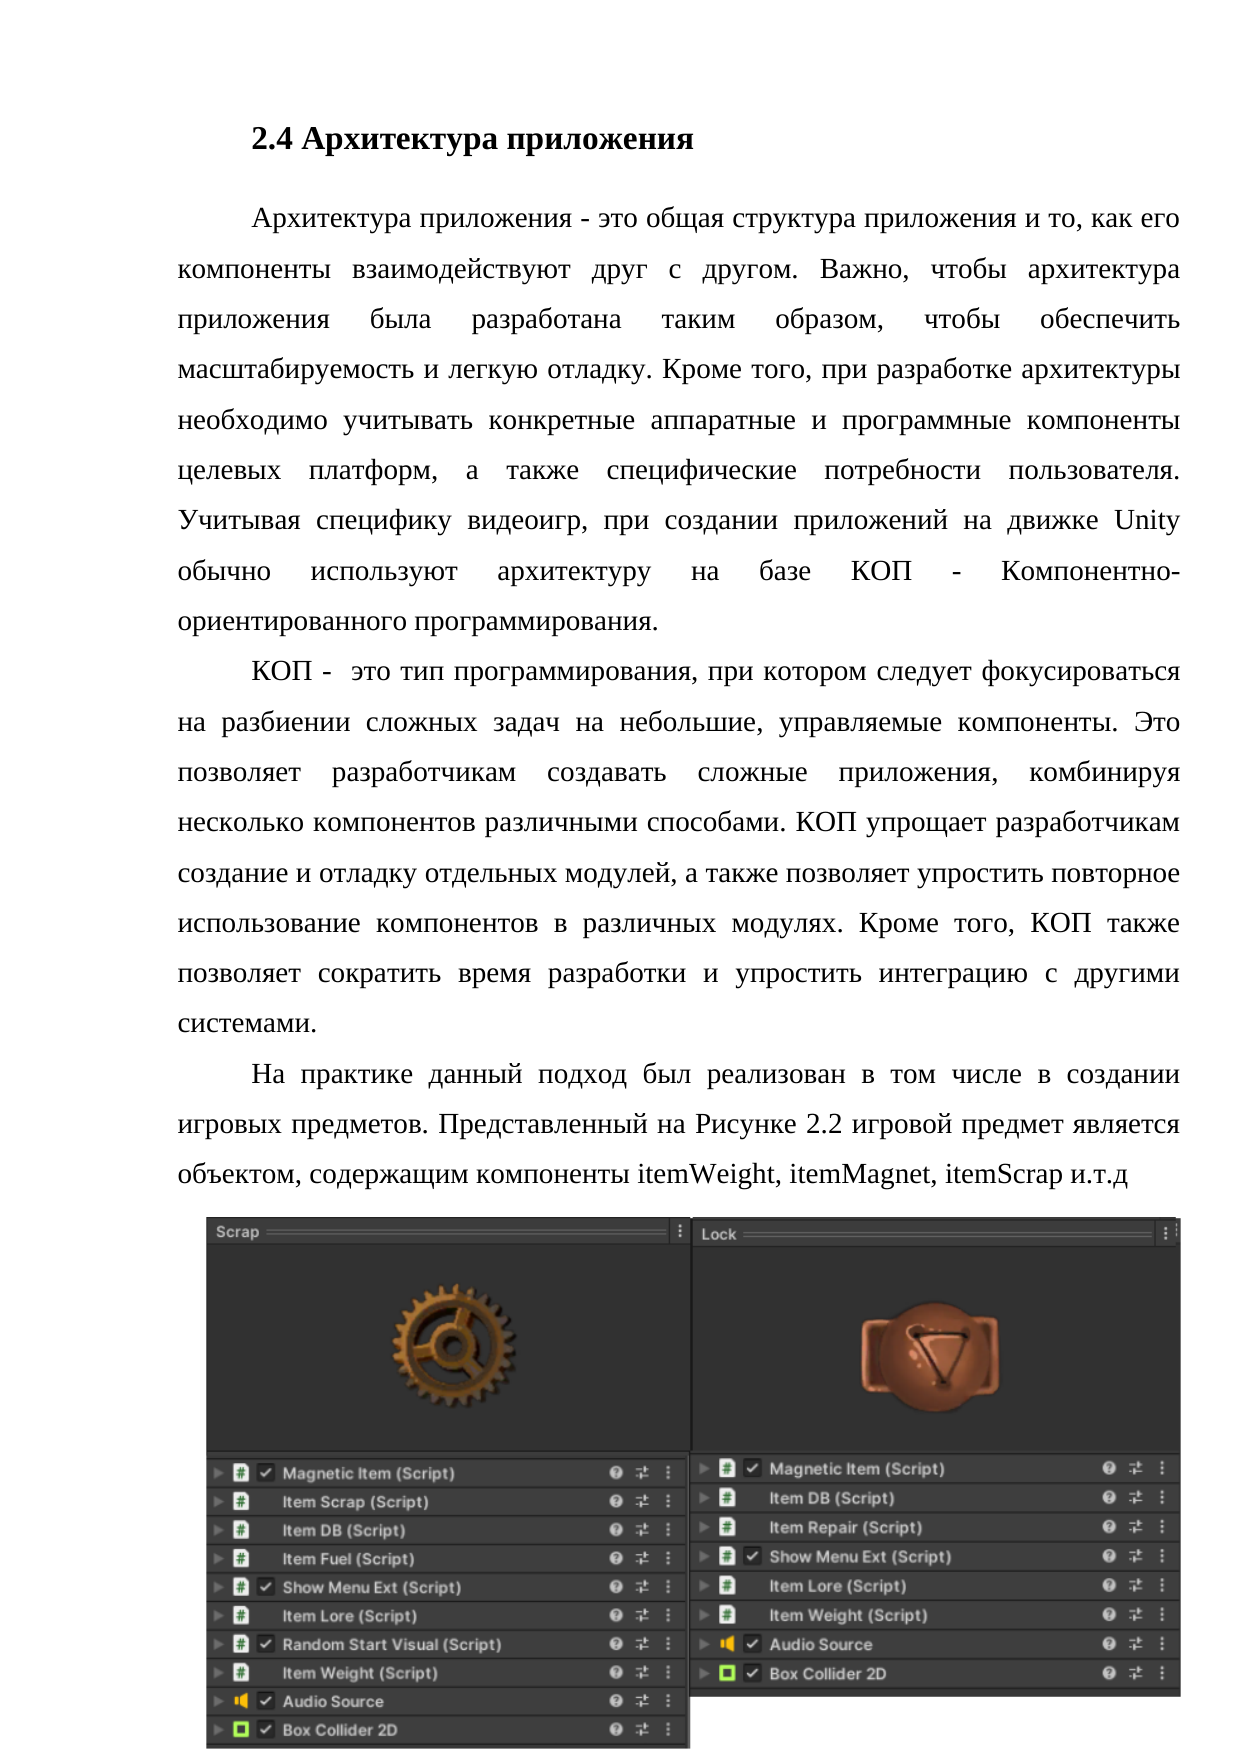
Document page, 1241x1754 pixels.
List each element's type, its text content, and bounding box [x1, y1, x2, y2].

text 2.4 Архитектура приложения [177, 118, 1181, 156]
picture [206, 1217, 1181, 1750]
text На практике данный подход был реализован в том числе в создании игровых предметов. Представленный на Рисунке 2.2 игровой предмет является объектом, содержащим компоненты itemWeight, itemMagnet, itemScrap и.т.д [177, 1056, 1181, 1190]
text КОП - это тип программирования, при котором следует фокусироваться на разбиении сложных задач на небольшие, управляемые компоненты. Это позволяет разработчикам создавать сложные приложения, комбинируя несколько компонентов различными способами. КОП упрощает разработчикам создание и отладку отдельных модулей, а также позволяет упростить повторное использование компонентов в различных модулях. Кроме того, КОП также позволяет сократить время разработки и упростить интеграцию с другими системами. [177, 653, 1181, 1039]
text Архитектура приложения - это общая структура приложения и то, как его компоненты взаимодействуют друг с другом. Важно, чтобы архитектура приложения была разработана таким образом, чтобы обеспечить масштабируемость и легкую отладку. Кроме того, при разработке архитектуры необходимо учитывать конкретные аппаратные и программные компоненты целевых платформ, а также специфические потребности пользователя. Учитывая специфику видеоигр, при создании приложений на движке Unity обычно используют архитектуру на базе КОП - Компонентно-ориентированного программирования. [177, 201, 1181, 637]
